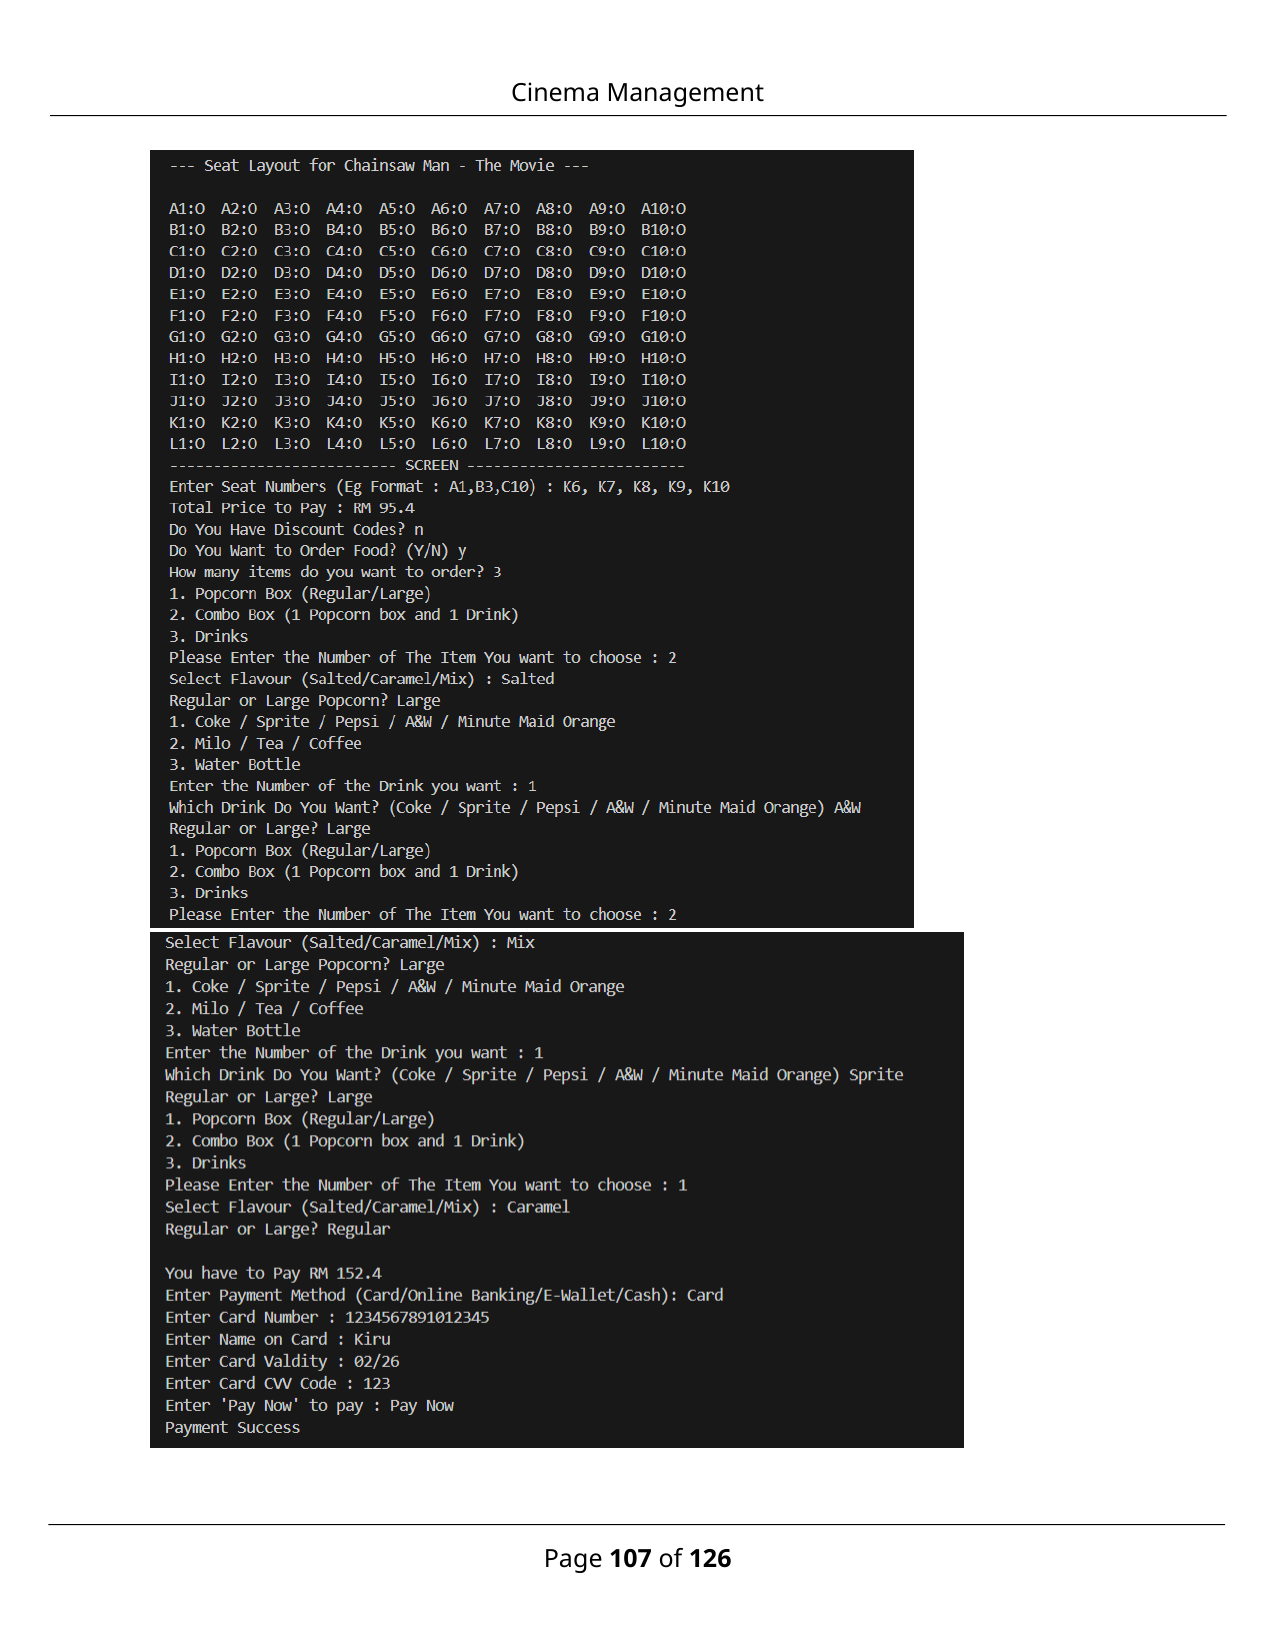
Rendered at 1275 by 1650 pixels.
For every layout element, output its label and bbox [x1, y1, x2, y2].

picture [150, 932, 964, 1448]
picture [150, 150, 914, 928]
